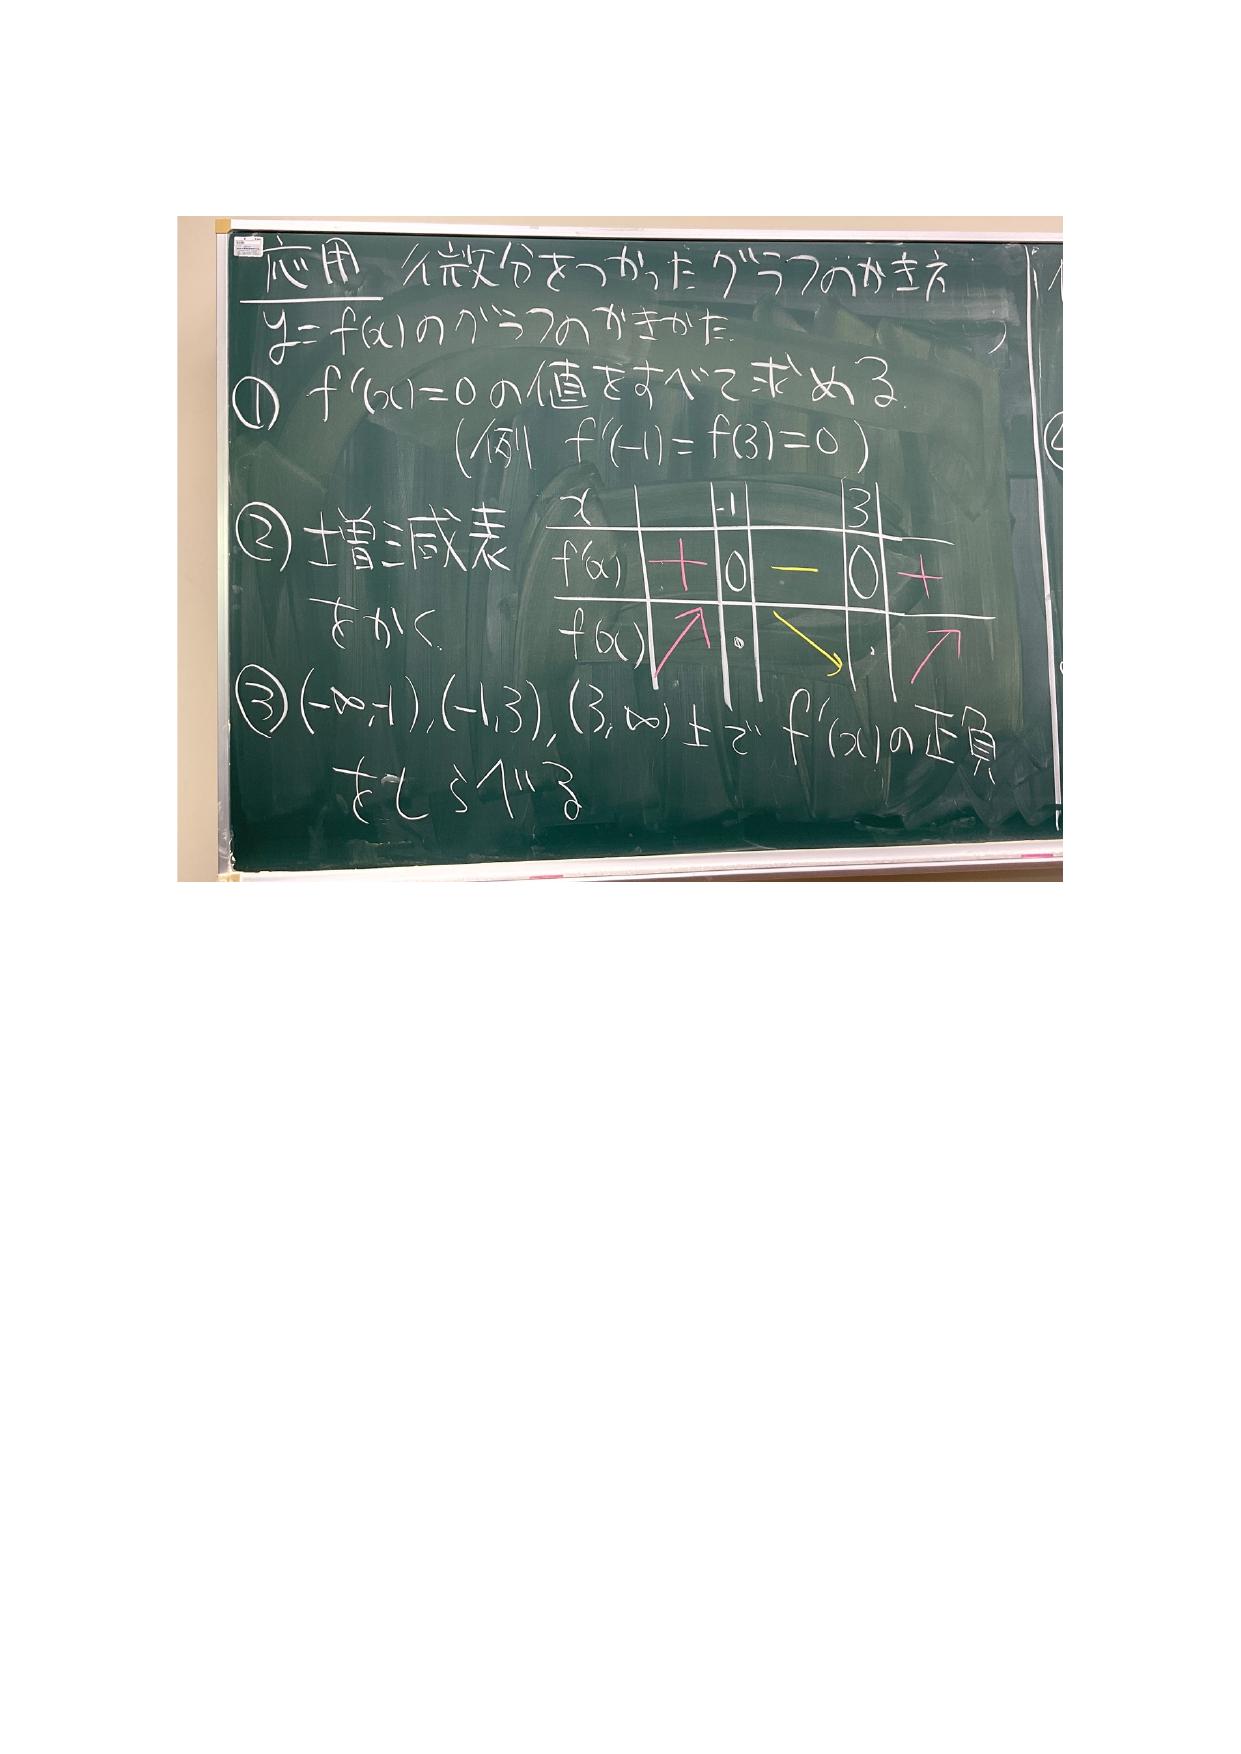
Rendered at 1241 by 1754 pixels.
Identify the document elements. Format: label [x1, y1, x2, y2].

picture [177, 216, 1063, 882]
